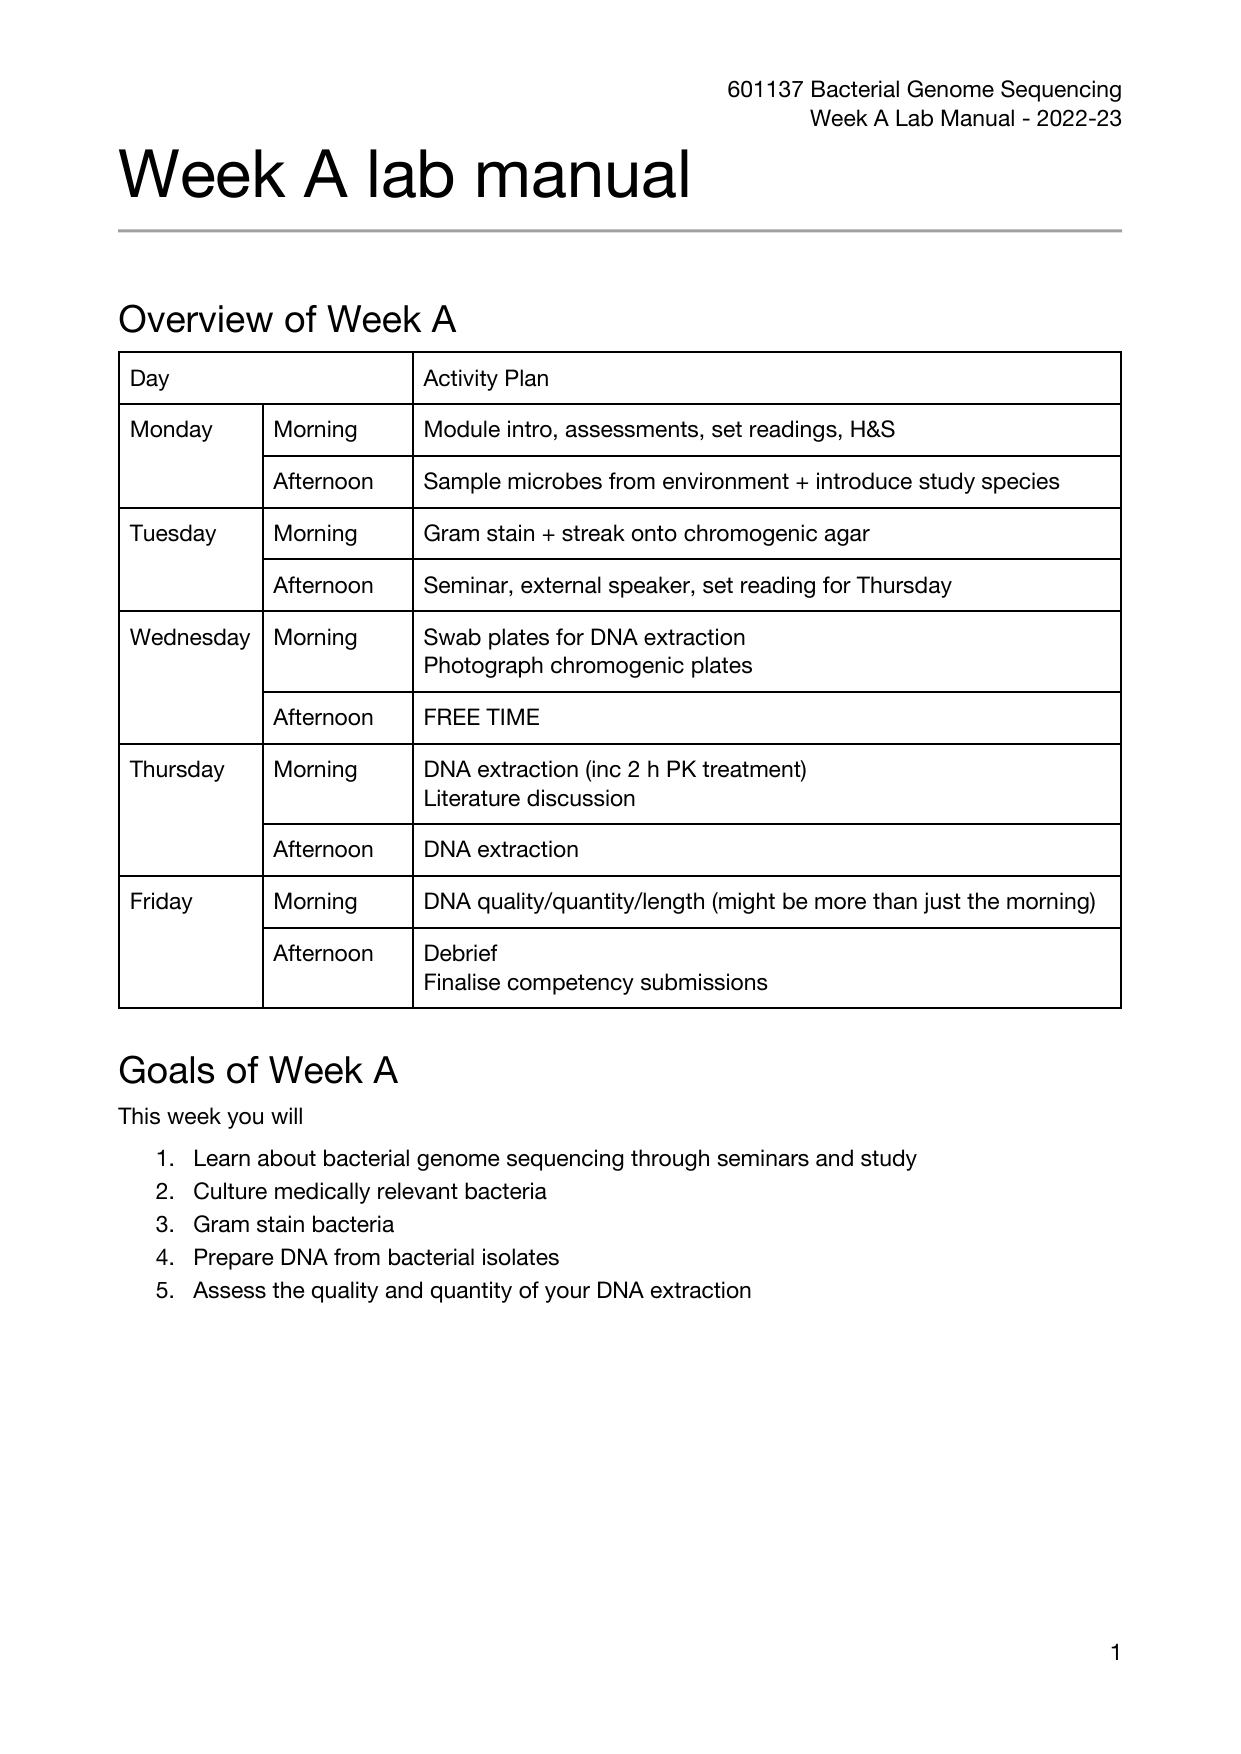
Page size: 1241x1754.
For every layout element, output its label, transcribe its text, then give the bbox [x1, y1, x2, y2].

list Learn about bacterial genome sequencing through seminars and study [156, 1144, 1122, 1173]
table_cell Gram stain + streak onto chromogenic agar [414, 509, 1120, 558]
list Culture medically relevant bacteria [156, 1177, 1122, 1206]
list Prepare DNA from bacterial isolates [156, 1243, 1122, 1272]
text This week you will [118, 1102, 1122, 1131]
table_cell Afternoon [264, 457, 412, 507]
table_cell DNA quality/quantity/length (might be more than just the morning) [414, 877, 1120, 927]
table_cell Morning [264, 612, 412, 691]
table_cell Morning [264, 745, 412, 823]
list Assess the quality and quantity of your DNA extraction [156, 1276, 1122, 1305]
table_cell Wednesday [120, 612, 262, 742]
table_cell DNA extraction (inc 2 h PK treatment) Literature discussion [414, 745, 1120, 823]
table_cell Seminar, external speaker, set reading for Thursday [414, 560, 1120, 610]
table_cell Afternoon [264, 929, 412, 1007]
table_cell Debrief Finalise competency submissions [414, 929, 1120, 1007]
table_cell Morning [264, 405, 412, 455]
table_cell Afternoon [264, 693, 412, 742]
subtitle Overview of Week A [118, 296, 1122, 343]
table_cell Afternoon [264, 825, 412, 875]
table_cell Thursday [120, 745, 262, 875]
table_cell Morning [264, 509, 412, 558]
table_cell Module intro, assessments, set readings, H&S [414, 405, 1120, 455]
table_cell Morning [264, 877, 412, 927]
table_cell Swab plates for DNA extraction Photograph chromogenic plates [414, 612, 1120, 691]
list Gram stain bacteria [156, 1210, 1122, 1239]
table_cell Friday [120, 877, 262, 1007]
table_cell FREE TIME [414, 693, 1120, 742]
table_header Day [120, 353, 412, 403]
title Week A lab manual [118, 133, 1122, 217]
table_cell Tuesday [120, 509, 262, 610]
subtitle Goals of Week A [118, 1047, 1122, 1094]
table_cell DNA extraction [414, 825, 1120, 875]
table_cell Monday [120, 405, 262, 507]
table_cell Sample microbes from environment + introduce study species [414, 457, 1120, 507]
table_cell Afternoon [264, 560, 412, 610]
table_header Activity Plan [414, 353, 1120, 403]
